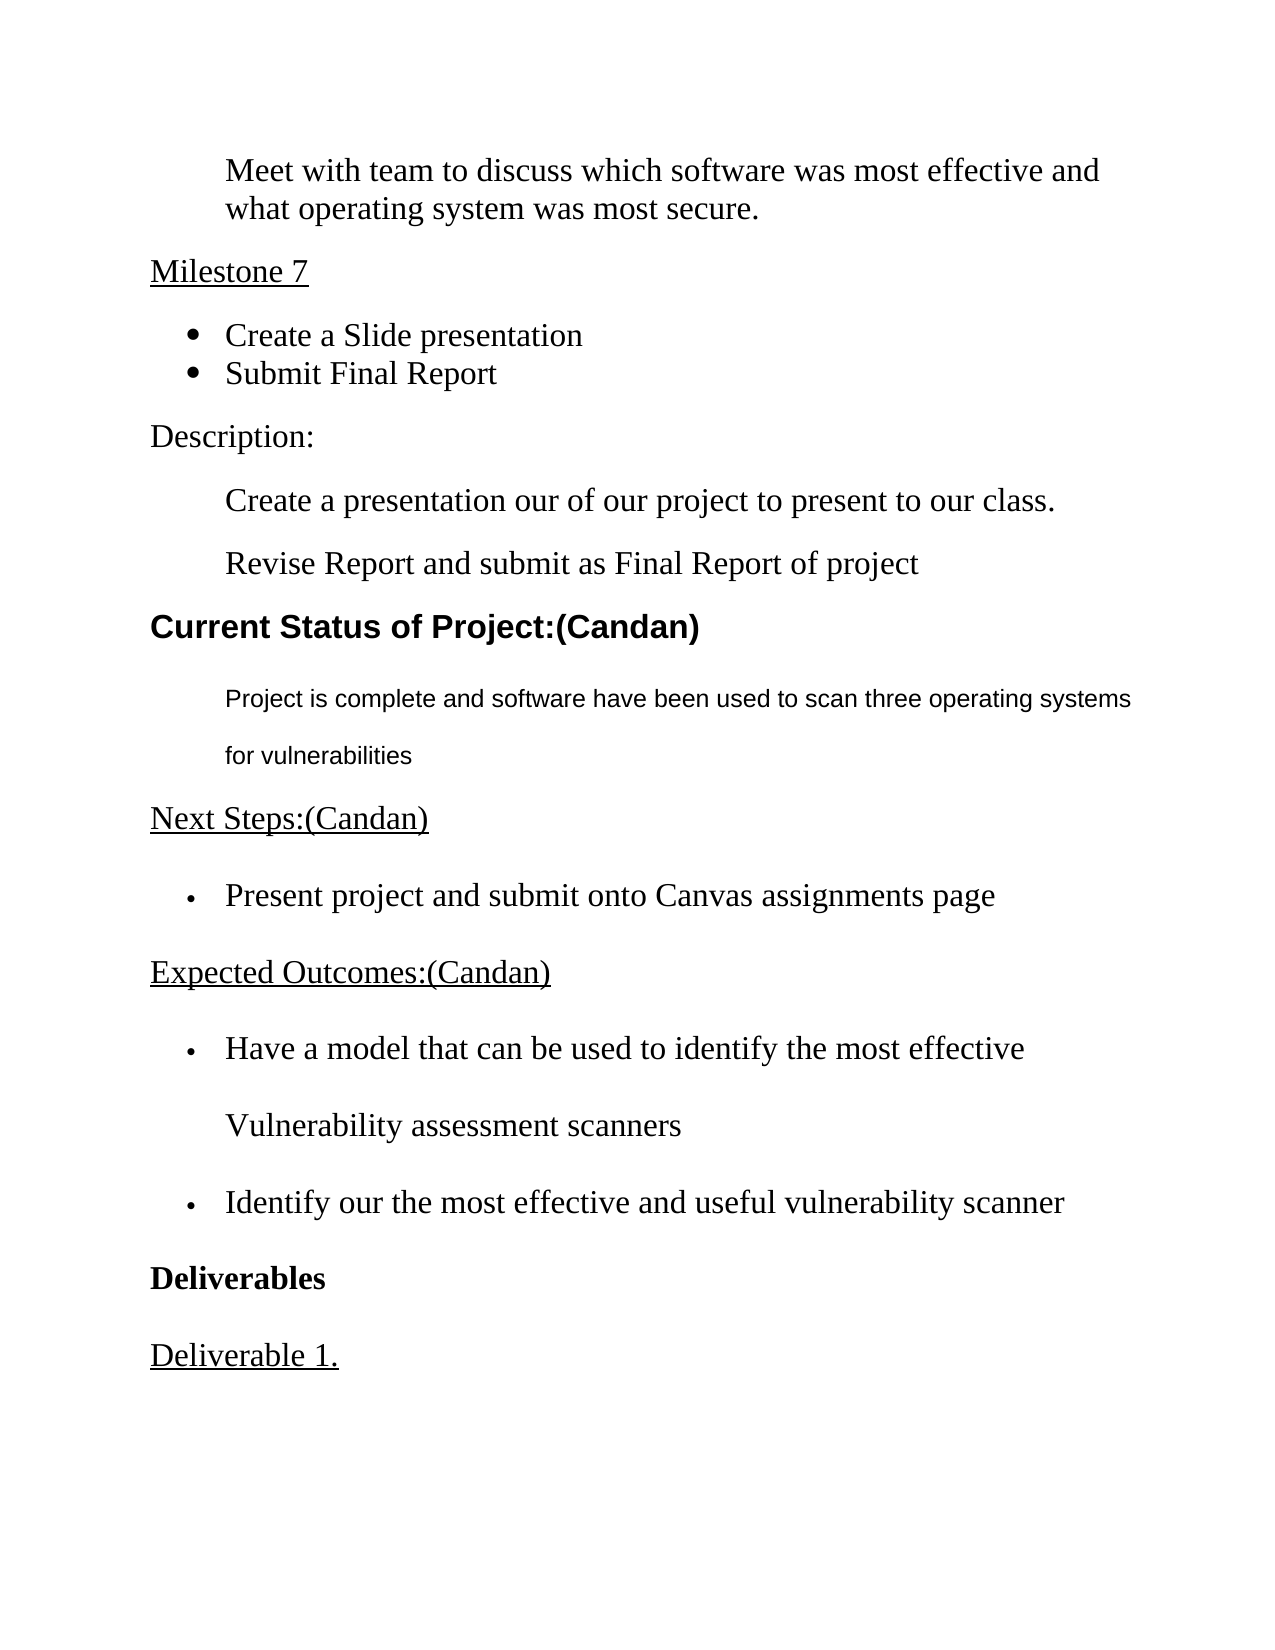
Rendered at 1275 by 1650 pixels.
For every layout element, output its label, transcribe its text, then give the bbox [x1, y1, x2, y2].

list Create a Slide presentation [187, 315, 1125, 353]
text Deliverables [150, 1258, 1125, 1297]
text Deliverable 1. [150, 1335, 1125, 1373]
list Submit Final Report [187, 353, 1125, 392]
text Create a presentation our of our project to present to our class. [225, 480, 1125, 518]
list Identify our the most effective and useful vulnerability scanner [187, 1182, 1125, 1220]
text Project is complete and software have been used to scan three operating systems [225, 683, 1275, 712]
text Milestone 7 [150, 252, 1125, 290]
text Current Status of Project:(Candan) [150, 607, 1275, 645]
text Meet with team to discuss which software was most effective and what operating system was most secure. [225, 150, 1125, 227]
text Next Steps:(Candan) [150, 798, 1125, 837]
list Present project and submit onto Canvas assignments page [187, 875, 1125, 913]
text Revise Report and submit as Final Report of project [225, 543, 1125, 582]
text Expected Outcomes:(Candan) [150, 952, 1125, 990]
text for vulnerabilities [225, 741, 1275, 770]
list Have a model that can be used to identify the most effective Vulnerability assessment scanners [187, 1028, 1125, 1143]
text Description: [150, 417, 1125, 455]
